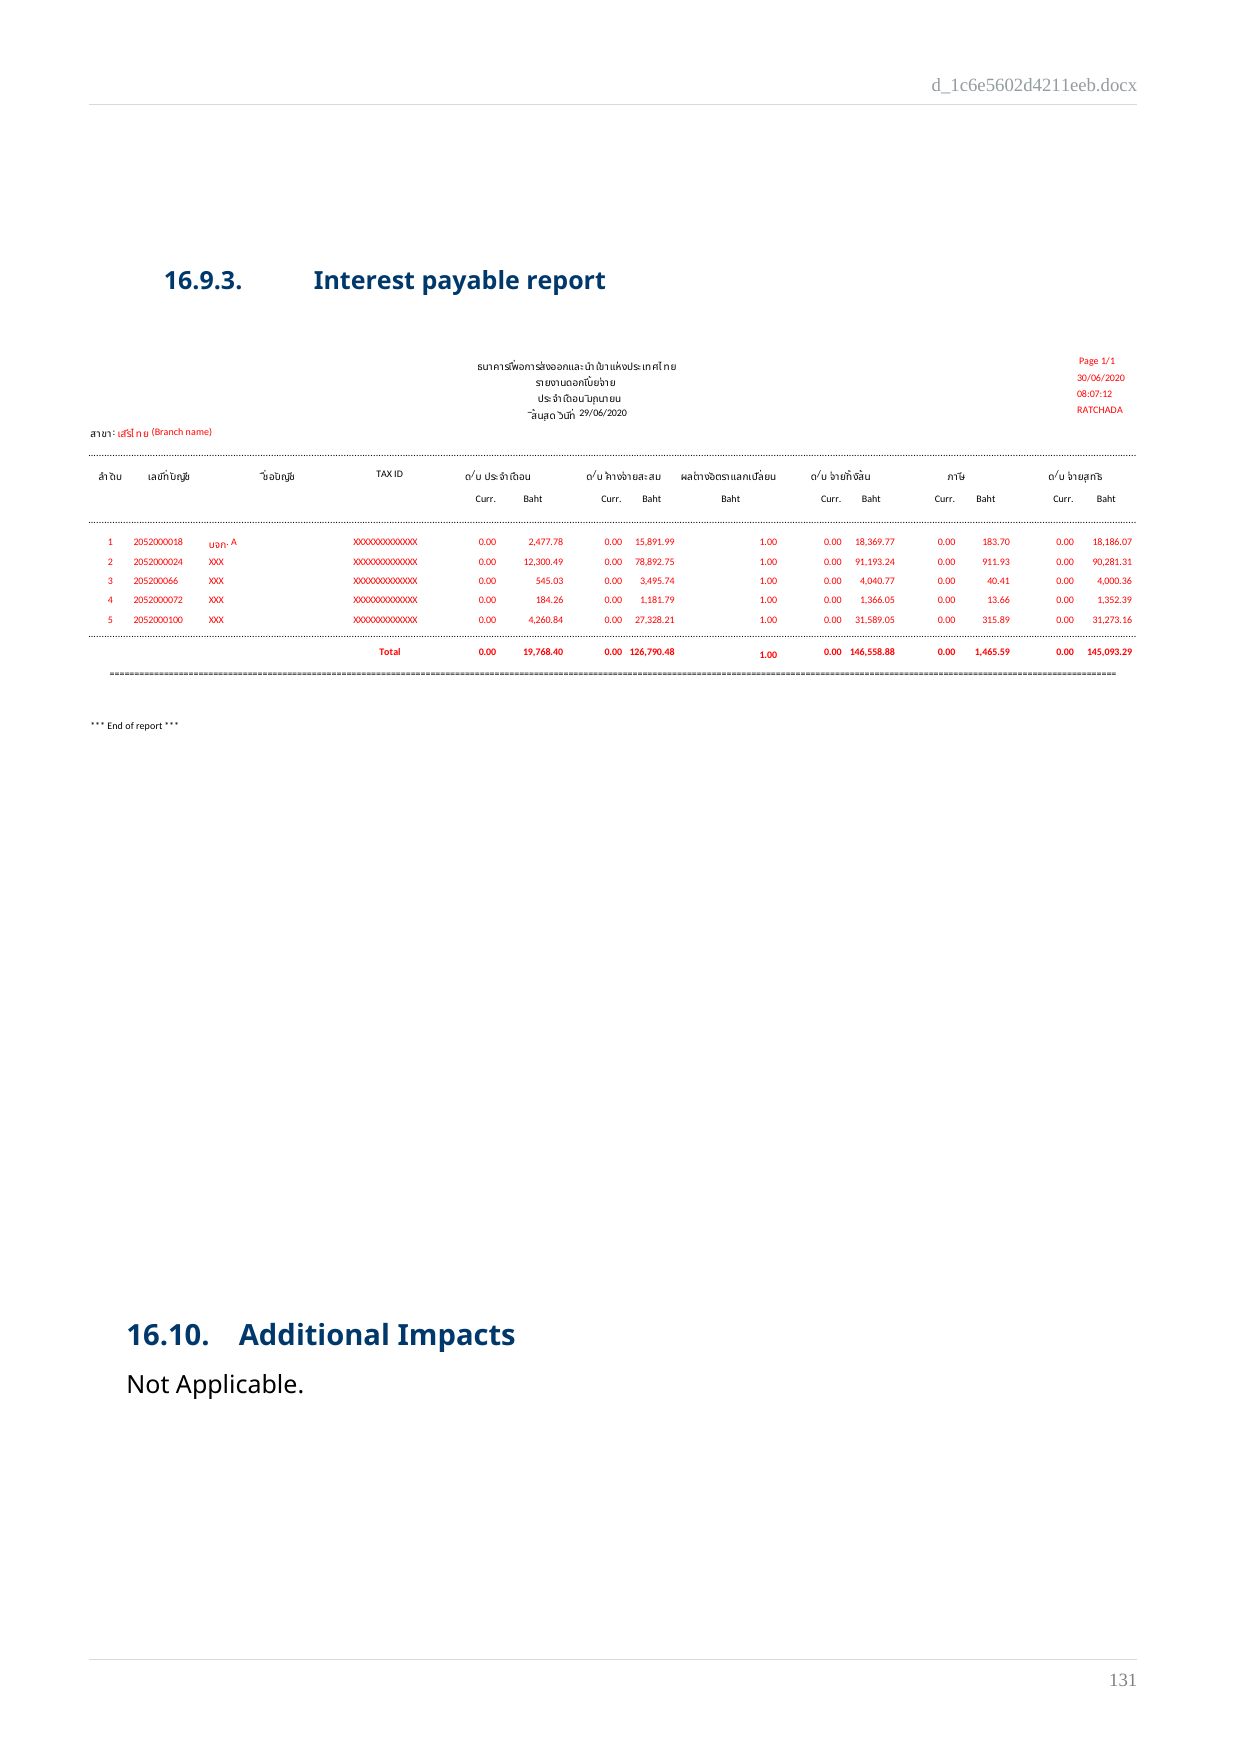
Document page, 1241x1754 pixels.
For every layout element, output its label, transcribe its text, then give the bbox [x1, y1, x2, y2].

subtitle Additional Impacts [126, 1314, 1137, 1354]
text Not Applicable. [126, 1366, 1137, 1401]
subtitle Interest payable report [164, 263, 1137, 297]
